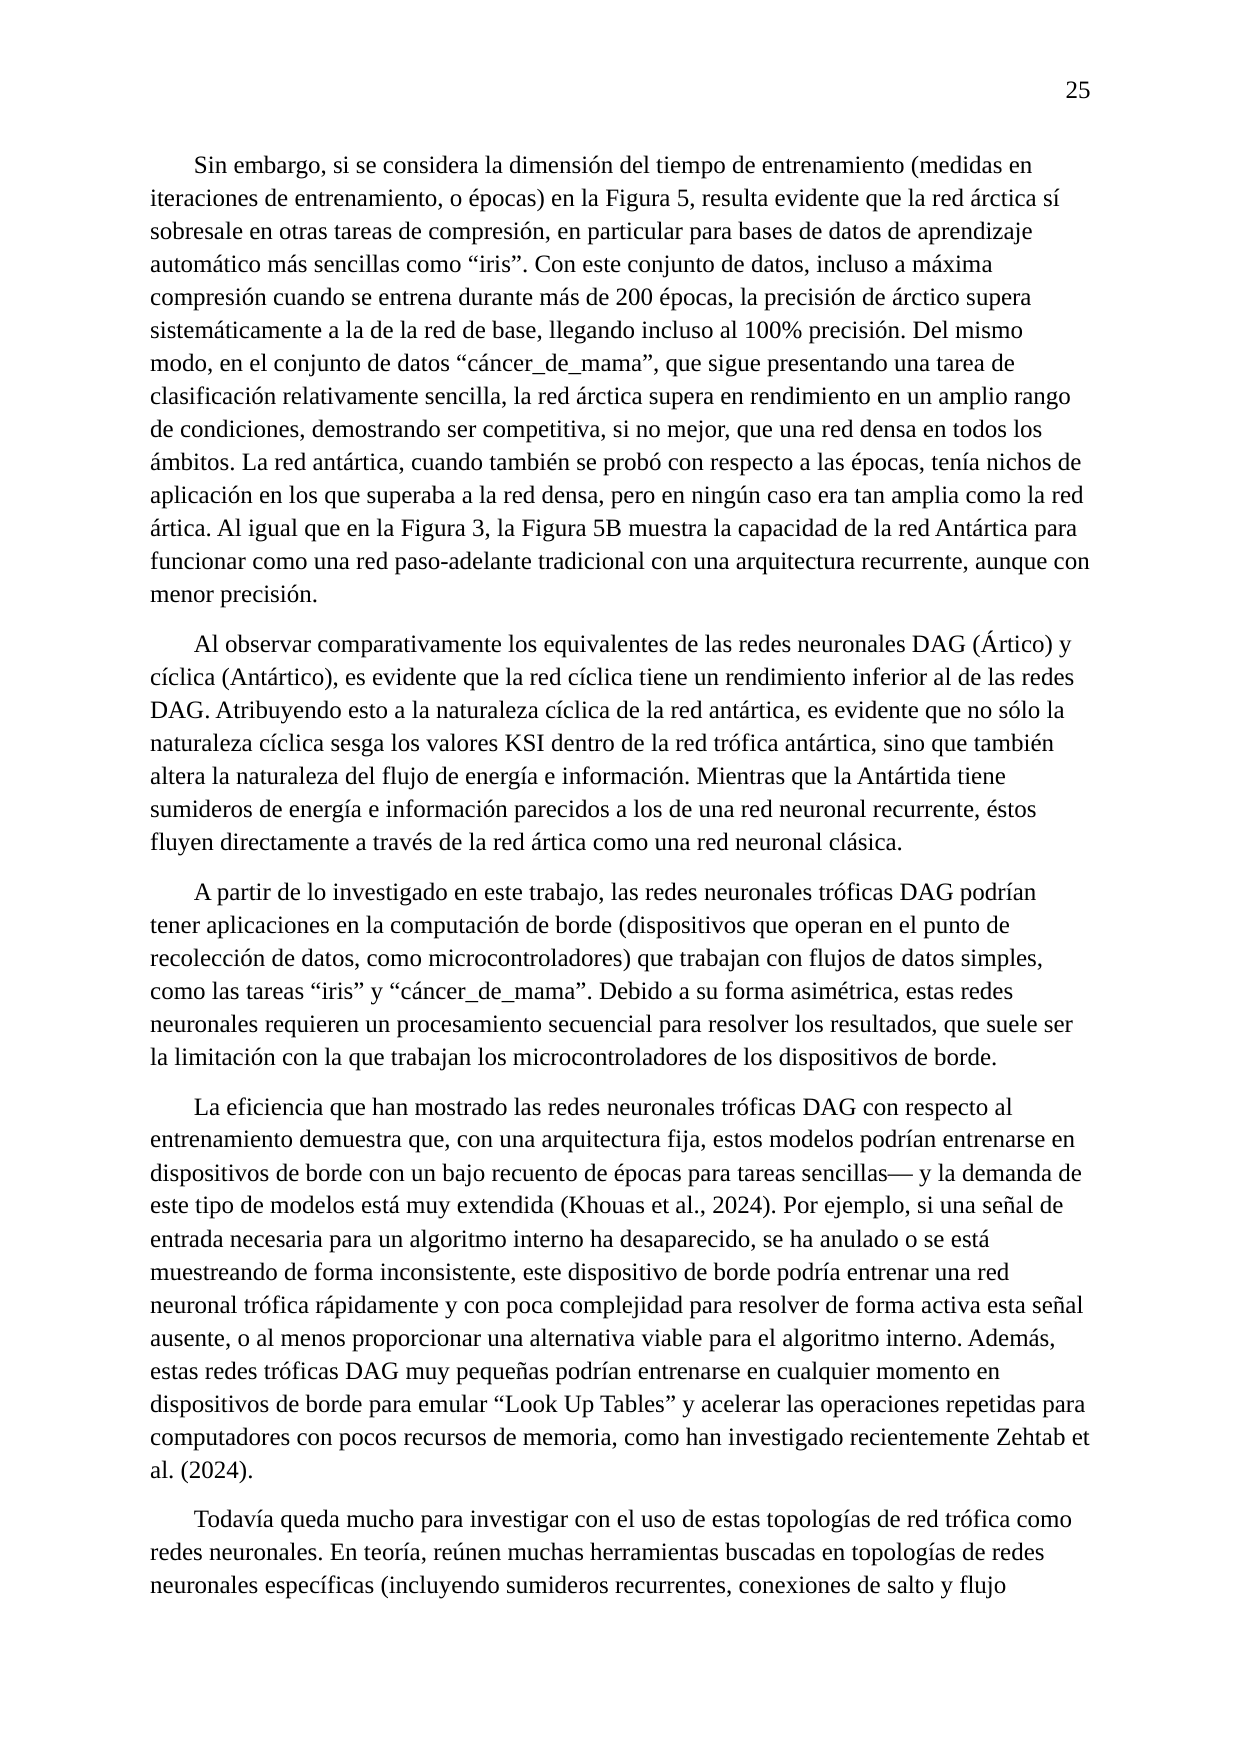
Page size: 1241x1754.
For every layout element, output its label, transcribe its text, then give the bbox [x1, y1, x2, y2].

text La eficiencia que han mostrado las redes neuronales tróficas DAG con respecto al entrenamiento demuestra que, con una arquitectura fija, estos modelos podrían entrenarse en dispositivos de borde con un bajo recuento de épocas para tareas sencillas— y la demanda de este tipo de modelos está muy extendida (Khouas et al., 2024). Por ejemplo, si una señal de entrada necesaria para un algoritmo interno ha desaparecido, se ha anulado o se está muestreando de forma inconsistente, este dispositivo de borde podría entrenar una red neuronal trófica rápidamente y con poca complejidad para resolver de forma activa esta señal ausente, o al menos proporcionar una alternativa viable para el algoritmo interno. Además, estas redes tróficas DAG muy pequeñas podrían entrenarse en cualquier momento en dispositivos de borde para emular “Look Up Tables” y acelerar las operaciones repetidas para computadores con pocos recursos de memoria, como han investigado recientemente Zehtab et al. (2024). [150, 1092, 1090, 1483]
text A partir de lo investigado en este trabajo, las redes neuronales tróficas DAG podrían tener aplicaciones en la computación de borde (dispositivos que operan en el punto de recolección de datos, como microcontroladores) que trabajan con flujos de datos simples, como las tareas “iris” y “cáncer_de_mama”. Debido a su forma asimétrica, estas redes neuronales requieren un procesamiento secuencial para resolver los resultados, que suele ser la limitación con la que trabajan los microcontroladores de los dispositivos de borde. [150, 877, 1090, 1071]
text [150, 1504, 1090, 1599]
text Al observar comparativamente los equivalentes de las redes neuronales DAG (Ártico) y cíclica (Antártico), es evidente que la red cíclica tiene un rendimiento inferior al de las redes DAG. Atribuyendo esto a la naturaleza cíclica de la red antártica, es evidente que no sólo la naturaleza cíclica sesga los valores KSI dentro de la red trófica antártica, sino que también altera la naturaleza del flujo de energía e información. Mientras que la Antártida tiene sumideros de energía e información parecidos a los de una red neuronal recurrente, éstos fluyen directamente a través de la red ártica como una red neuronal clásica. [150, 629, 1090, 856]
text Sin embargo, si se considera la dimensión del tiempo de entrenamiento (medidas en iteraciones de entrenamiento, o épocas) en la Figura 5, resulta evidente que la red árctica sí sobresale en otras tareas de compresión, en particular para bases de datos de aprendizaje automático más sencillas como “iris”. Con este conjunto de datos, incluso a máxima compresión cuando se entrena durante más de 200 épocas, la precisión de árctico supera sistemáticamente a la de la red de base, llegando incluso al 100% precisión. Del mismo modo, en el conjunto de datos “cáncer_de_mama”, que sigue presentando una tarea de clasificación relativamente sencilla, la red árctica supera en rendimiento en un amplio rango de condiciones, demostrando ser competitiva, si no mejor, que una red densa en todos los ámbitos. La red antártica, cuando también se probó con respecto a las épocas, tenía nichos de aplicación en los que superaba a la red densa, pero en ningún caso era tan amplia como la red ártica. Al igual que en la Figura 3, la Figura 5B muestra la capacidad de la red Antártica para funcionar como una red paso-adelante tradicional con una arquitectura recurrente, aunque con menor precisión. [150, 150, 1090, 608]
